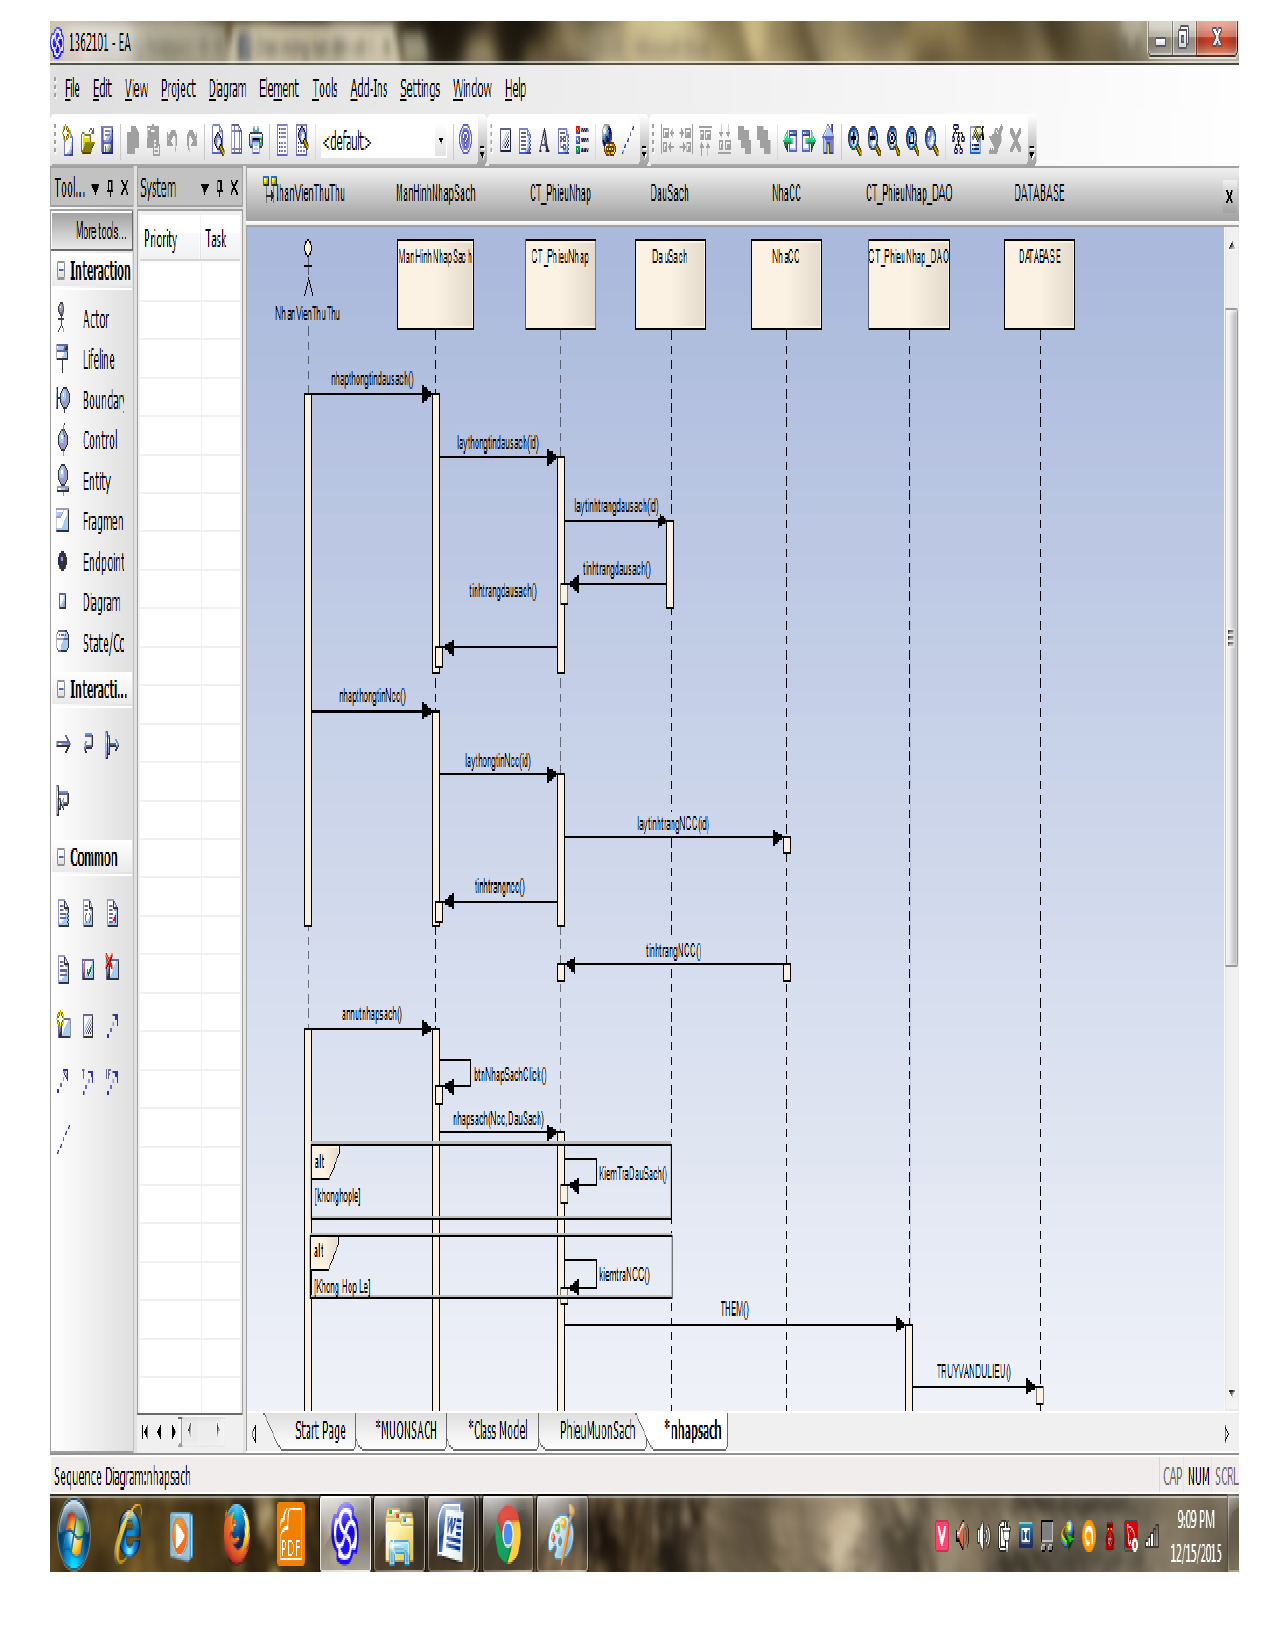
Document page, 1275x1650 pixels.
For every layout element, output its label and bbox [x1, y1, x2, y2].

picture [50, 21, 1239, 1569]
picture [71, 1561, 77, 1569]
